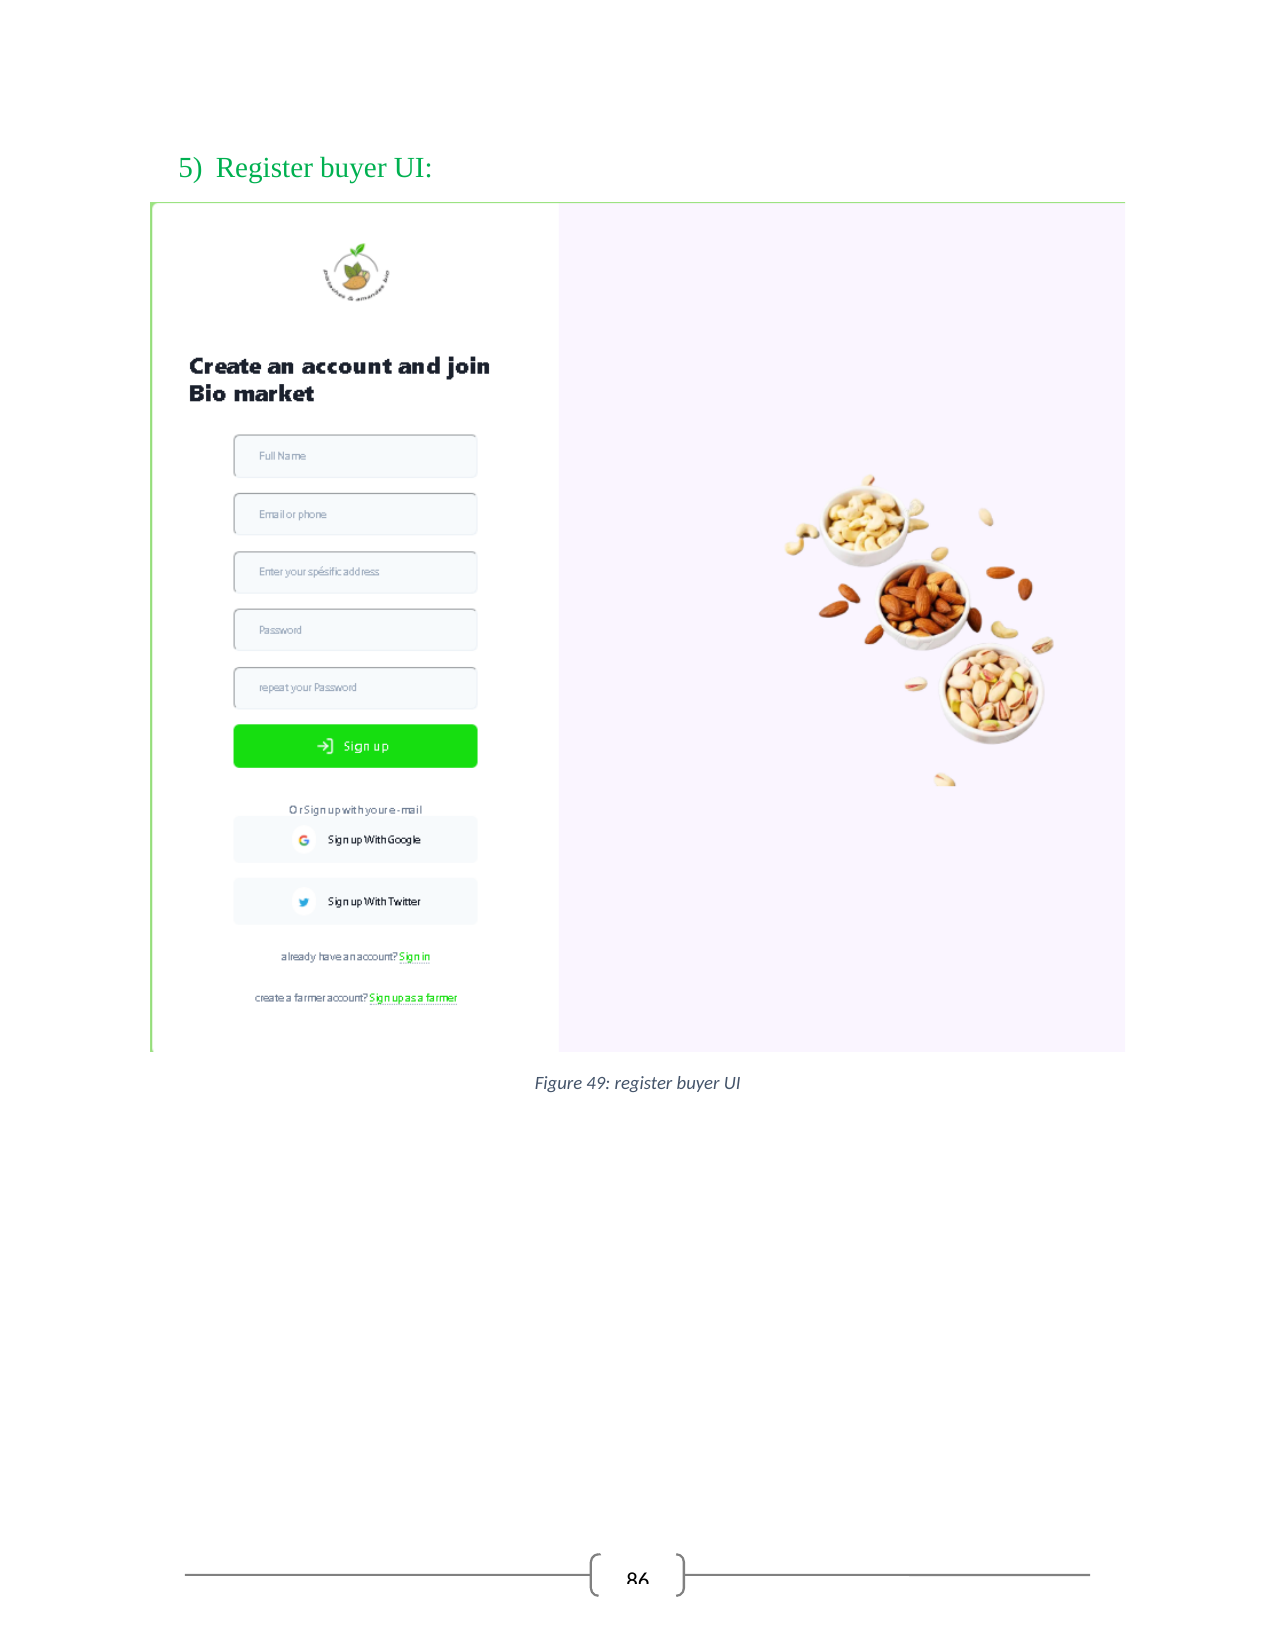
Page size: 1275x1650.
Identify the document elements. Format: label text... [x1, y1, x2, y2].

picture [150, 202, 1125, 1052]
list Register buyer UI: [178, 150, 1125, 183]
